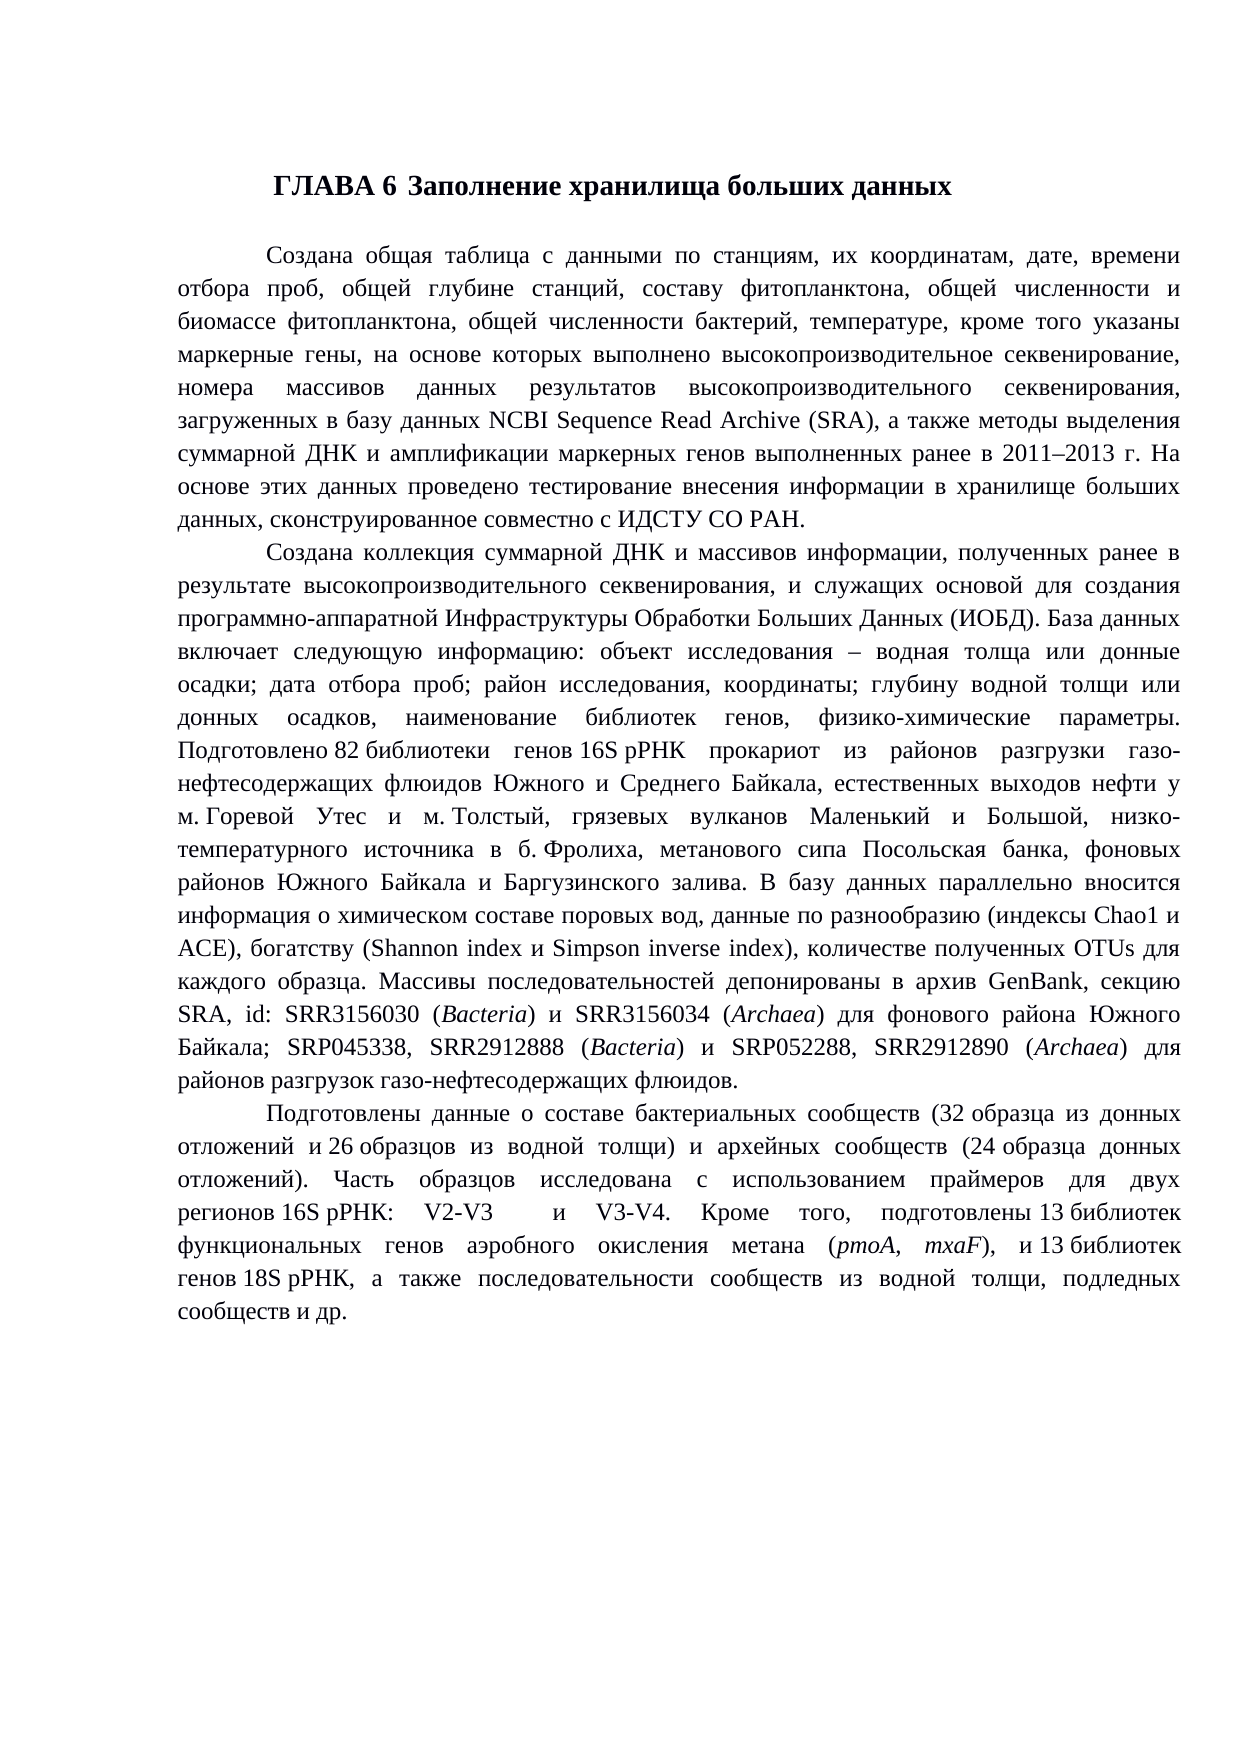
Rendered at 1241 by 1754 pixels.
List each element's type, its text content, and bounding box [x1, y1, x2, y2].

subtitle Заполнение хранилища больших данных [266, 168, 1181, 202]
text Создана коллекция суммарной ДНК и массивов информации, полученных ранее в результате высокопроизводительного секвенирования, и служащих основой для создания программно-аппаратной Инфраструктуры Обработки Больших Данных (ИОБД). База данных включает следующую информацию: объект исследования – водная толща или донные осадки; дата отбора проб; район исследования, координаты; глубину водной толщи или донных осадков, наименование библиотек генов, физико-химические параметры. Подготовлено 82 библиотеки генов 16S рРНК прокариот из районов разгрузки газо-нефтесодержащих флюидов Южного и Среднего Байкала, естественных выходов нефти у м. Горевой Утес и м. Толстый, грязевых вулканов Маленький и Большой, низко-температурного источника в б. Фролиха, метанового сипа Посольская банка, фоновых районов Южного Байкала и Баргузинского залива. В базу данных параллельно вносится информация о химическом составе поровых вод, данные по разнообразию (индексы Chao1 и ACE), богатству (Shannon index и Simpson inverse index), количестве полученных OTUs для каждого образца. Массивы последовательностей депонированы в архив GenBank, секцию SRA, id: SRR3156030 (Bactеria) и SRR3156034 (Archaea) для фонового района Южного Байкала; SRP045338, SRR2912888 (Bactеria) и SRP052288, SRR2912890 (Archaea) для районов разгрузок газо-нефтесодержащих флюидов. [177, 537, 1181, 1094]
text Подготовлены данные о составе бактериальных сообществ (32 образца из донных отложений и 26 образцов из водной толщи) и архейных сообществ (24 образца донных отложений). Часть образцов исследована с использованием праймеров для двух регионов 16S рРНК: V2-V3 и V3-V4. Кроме того, подготовлены 13 библиотек функциональных генов аэробного окисления метана (pmoA, mxaF), и 13 библиотек генов 18S рРНК, а также последовательности сообществ из водной толщи, подледных сообществ и др. [177, 1098, 1181, 1325]
text Создана общая таблица с данными по станциям, их координатам, дате, времени отбора проб, общей глубине станций, составу фитопланктона, общей численности и биомассе фитопланктона, общей численности бактерий, температуре, кроме того указаны маркерные гены, на основе которых выполнено высокопроизводительное секвенирование, номера массивов данных результатов высокопроизводительного секвенирования, загруженных в базу данных NCBI Sequence Read Archive (SRA), а также методы выделения суммарной ДНК и амплификации маркерных генов выполненных ранее в 2011–2013 г. На основе этих данных проведено тестирование внесения информации в хранилище больших данных, сконструированное совместно с ИДСТУ СО РАН. [177, 240, 1181, 533]
